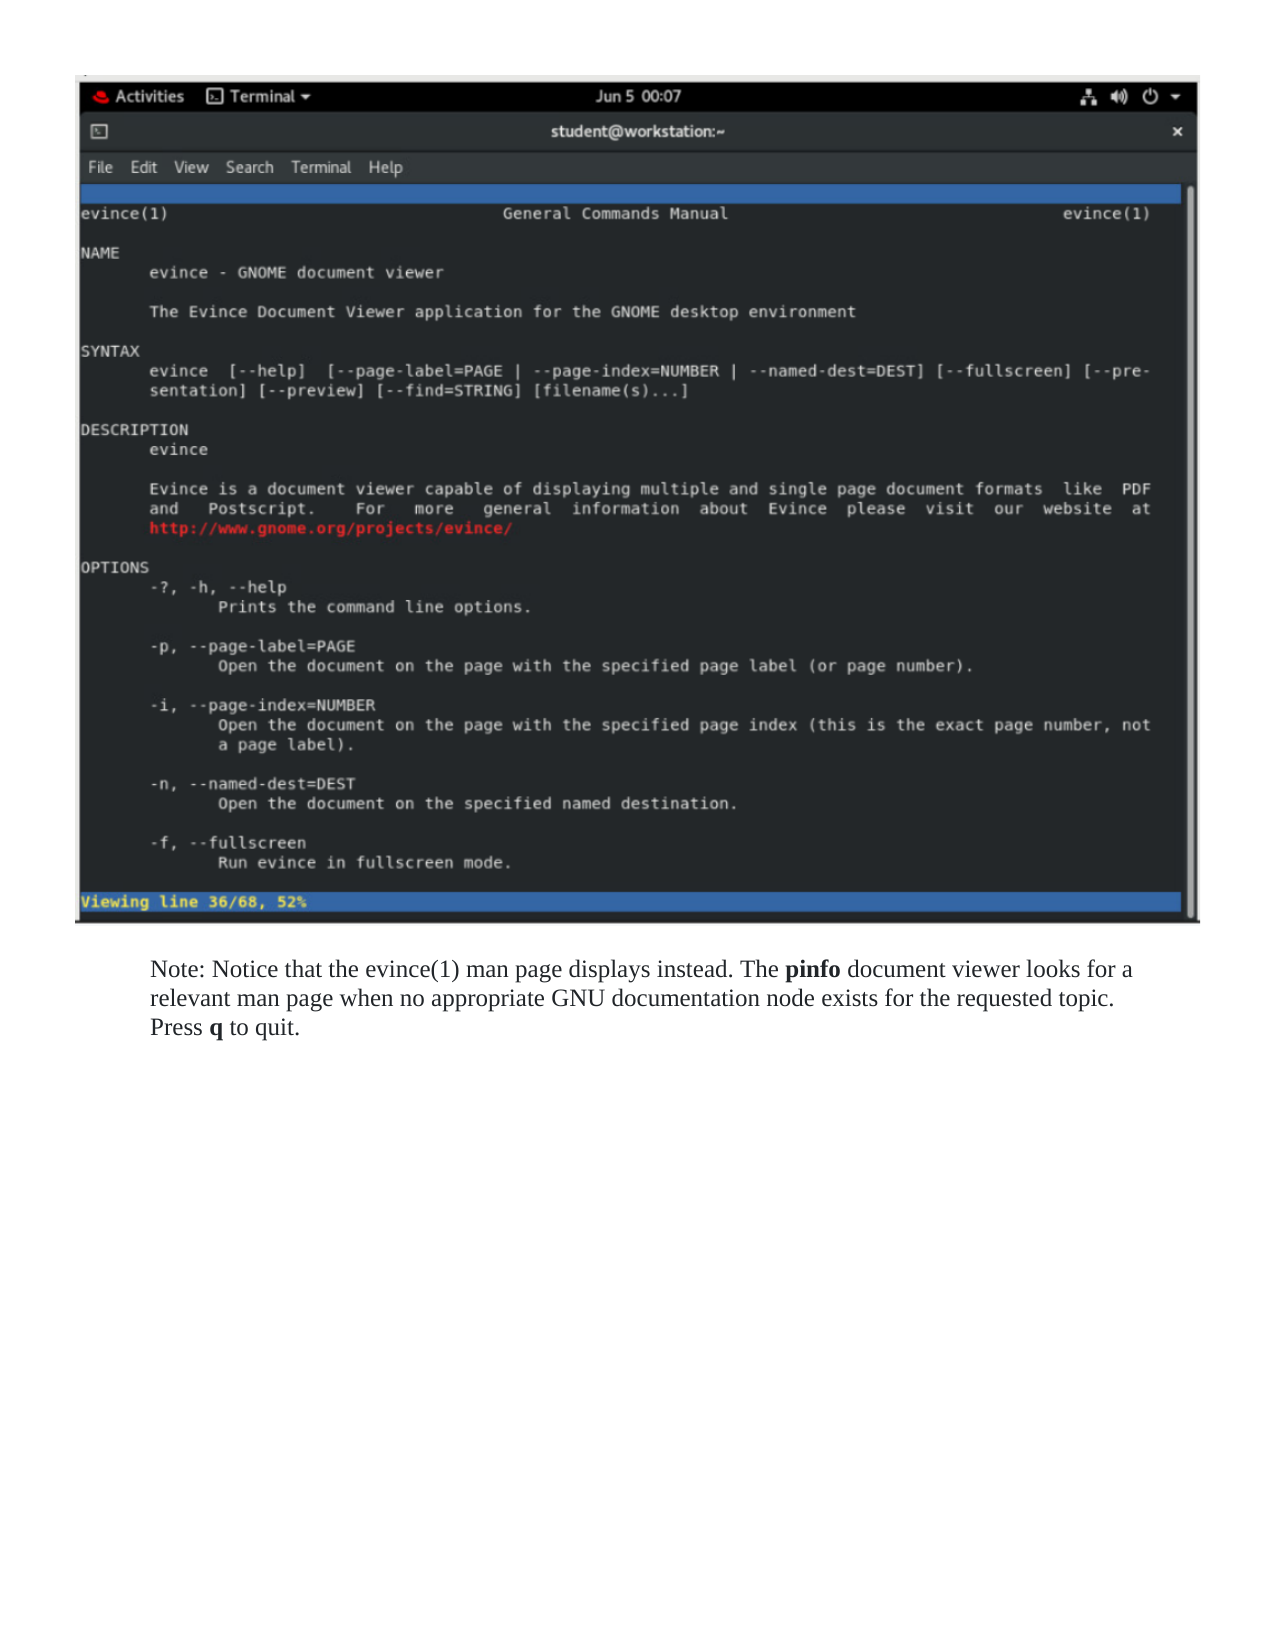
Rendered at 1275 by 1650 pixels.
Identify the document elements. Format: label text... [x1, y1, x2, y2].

text Note: Notice that the evince(1) man page displays instead. The pinfo document viewer looks for a relevant man page when no appropriate GNU documentation node exists for the requested topic. Press q to quit. [150, 954, 1200, 1041]
picture [75, 75, 1200, 926]
